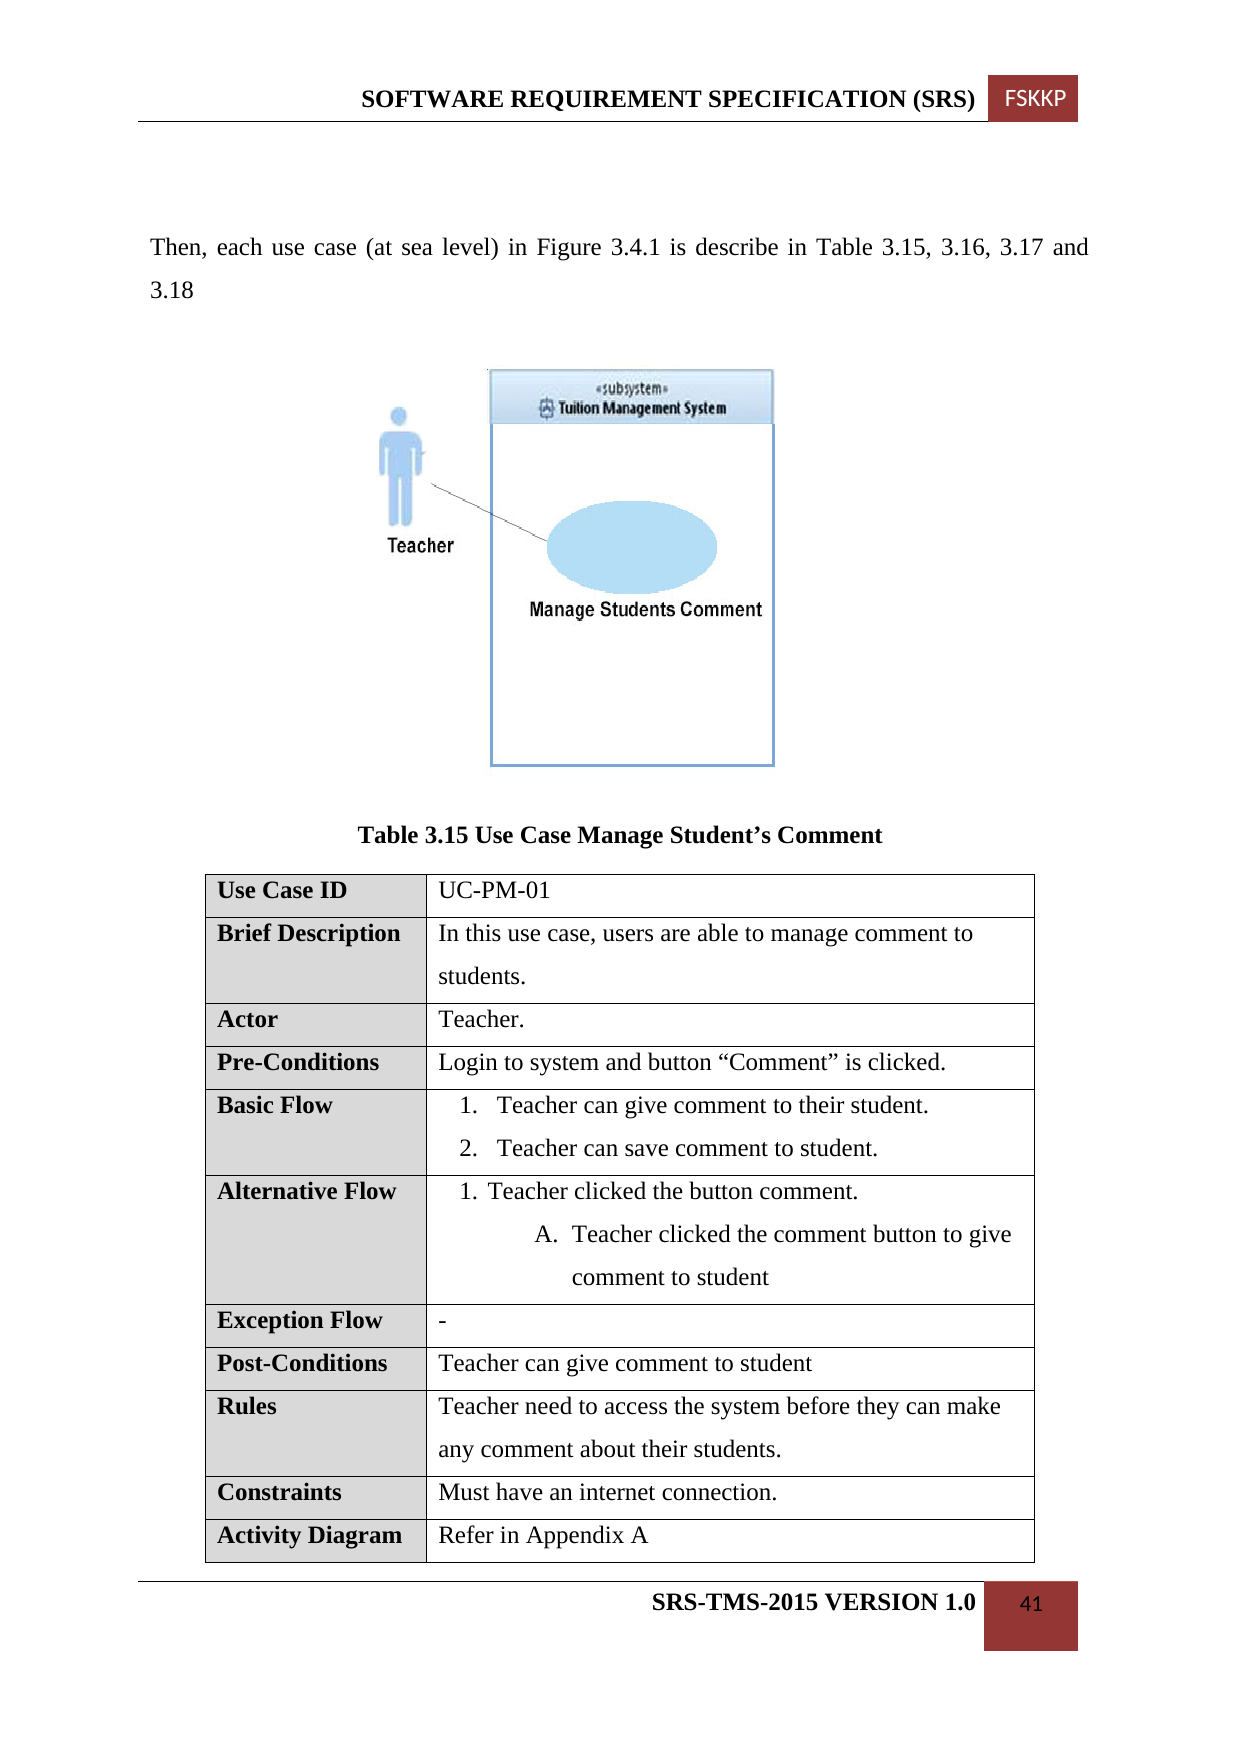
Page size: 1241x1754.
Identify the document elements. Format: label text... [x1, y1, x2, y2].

table_cell Teacher clicked the button comment. Teacher clicked the comment button to give comment to student [427, 1176, 1034, 1304]
table_header Use Case ID [206, 875, 426, 917]
table_cell Rules [206, 1391, 426, 1476]
table_cell Constraints [206, 1477, 426, 1519]
table_cell Post-Conditions [206, 1348, 426, 1390]
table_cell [206, 1520, 426, 1562]
table_cell Actor [206, 1004, 426, 1046]
table_cell Brief Description [206, 918, 426, 1003]
table_cell Teacher need to access the system before they can make any comment about their students. [427, 1391, 1034, 1476]
table_cell In this use case, users are able to manage comment to students. [427, 918, 1034, 1003]
table_cell Teacher can give comment to student [427, 1348, 1034, 1390]
table_cell - [427, 1305, 1034, 1347]
table_cell Alternative Flow [206, 1176, 426, 1304]
table_cell Must have an internet connection. [427, 1477, 1034, 1519]
table_cell Teacher. [427, 1004, 1034, 1046]
table_cell Pre-Conditions [206, 1047, 426, 1089]
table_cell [427, 1520, 1034, 1562]
table_cell Exception Flow [206, 1305, 426, 1347]
table_cell Teacher can give comment to their student. Teacher can save comment to student. [427, 1090, 1034, 1175]
text Then, each use case (at sea level) in Figure 3.4.1 is describe in Table 3.15, 3.16, 3.17 and 3.18 [150, 232, 1090, 304]
picture [335, 338, 906, 786]
table_header UC-PM-01 [427, 875, 1034, 917]
text Table 3.15 Use Case Manage Student’s Comment [150, 820, 1090, 849]
table_cell Basic Flow [206, 1090, 426, 1175]
table_cell Login to system and button “Comment” is clicked. [427, 1047, 1034, 1089]
